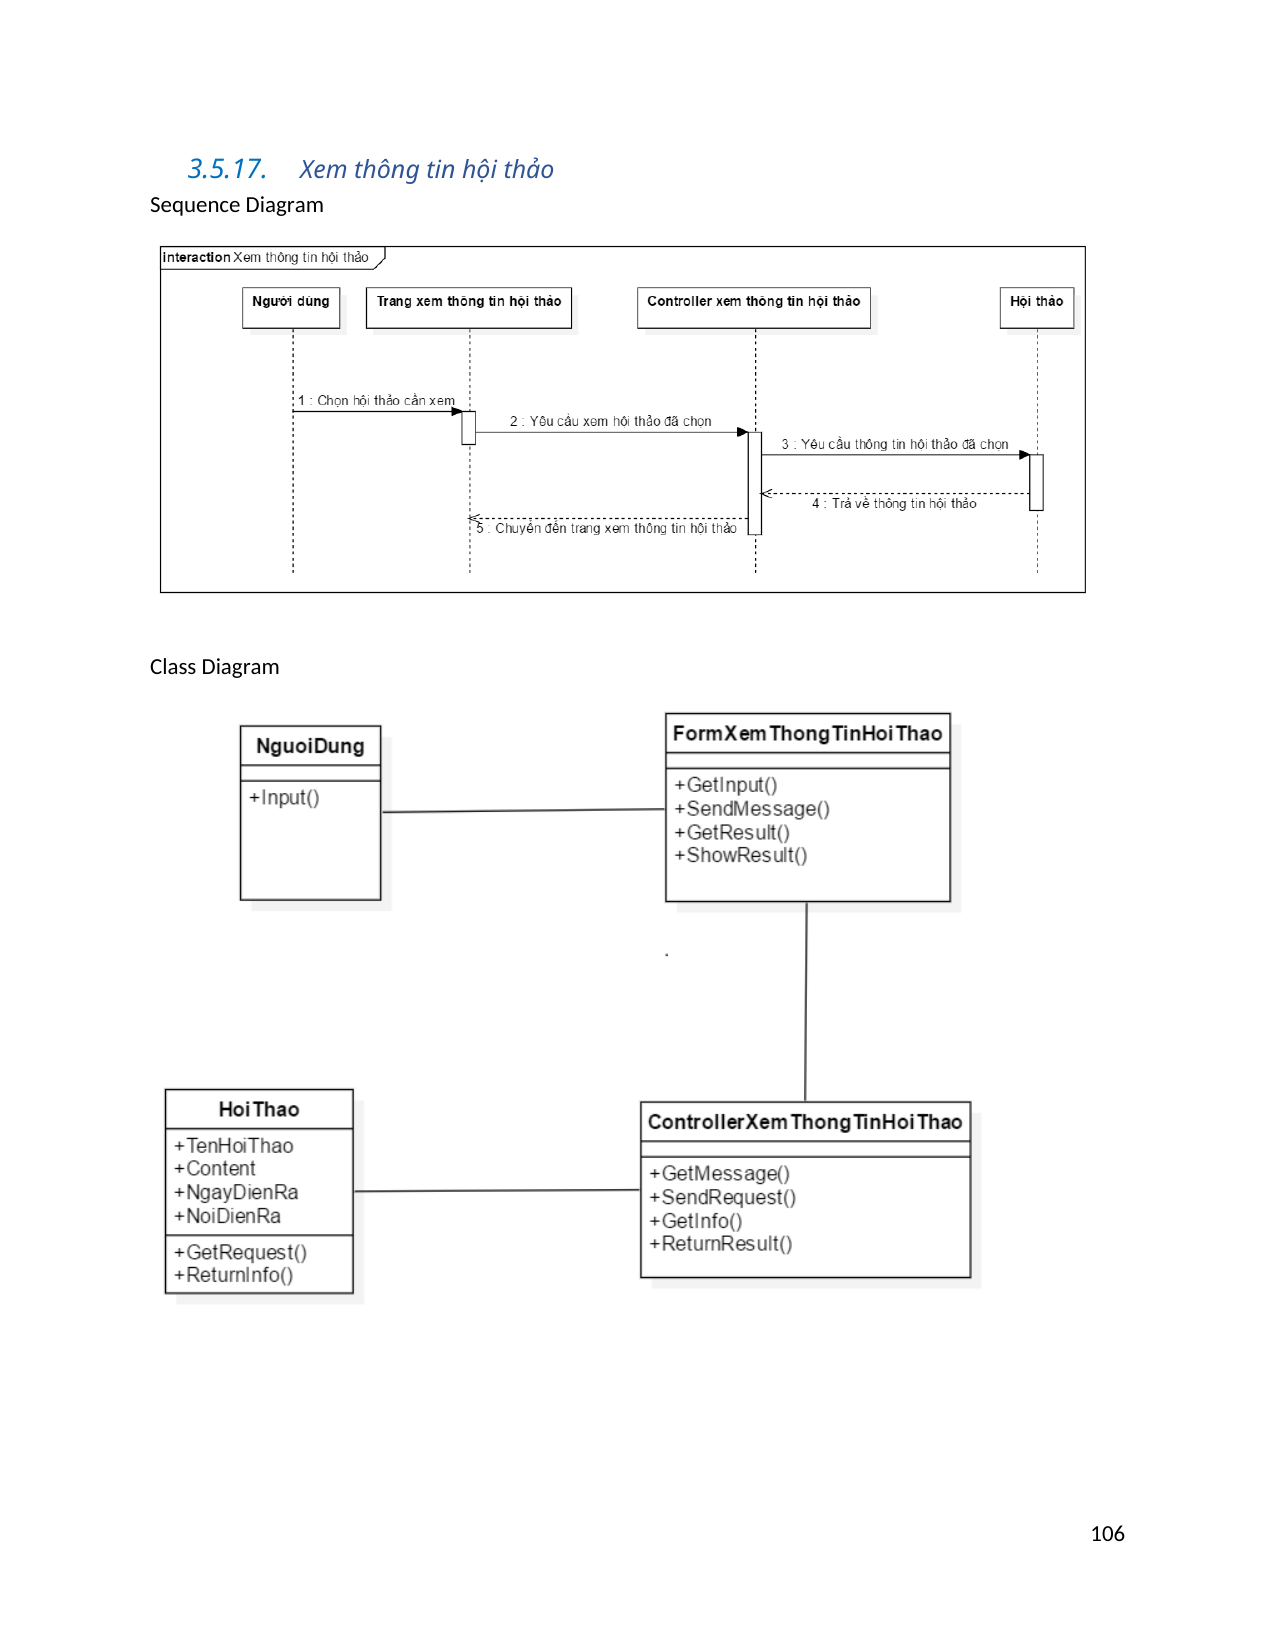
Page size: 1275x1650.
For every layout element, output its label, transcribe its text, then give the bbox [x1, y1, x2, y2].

picture [150, 698, 1032, 1356]
text Class Diagram [150, 652, 1125, 680]
subtitle Xem thông tin hội thảo [187, 150, 1125, 187]
text Sequence Diagram [150, 190, 1125, 218]
picture [150, 236, 1125, 633]
